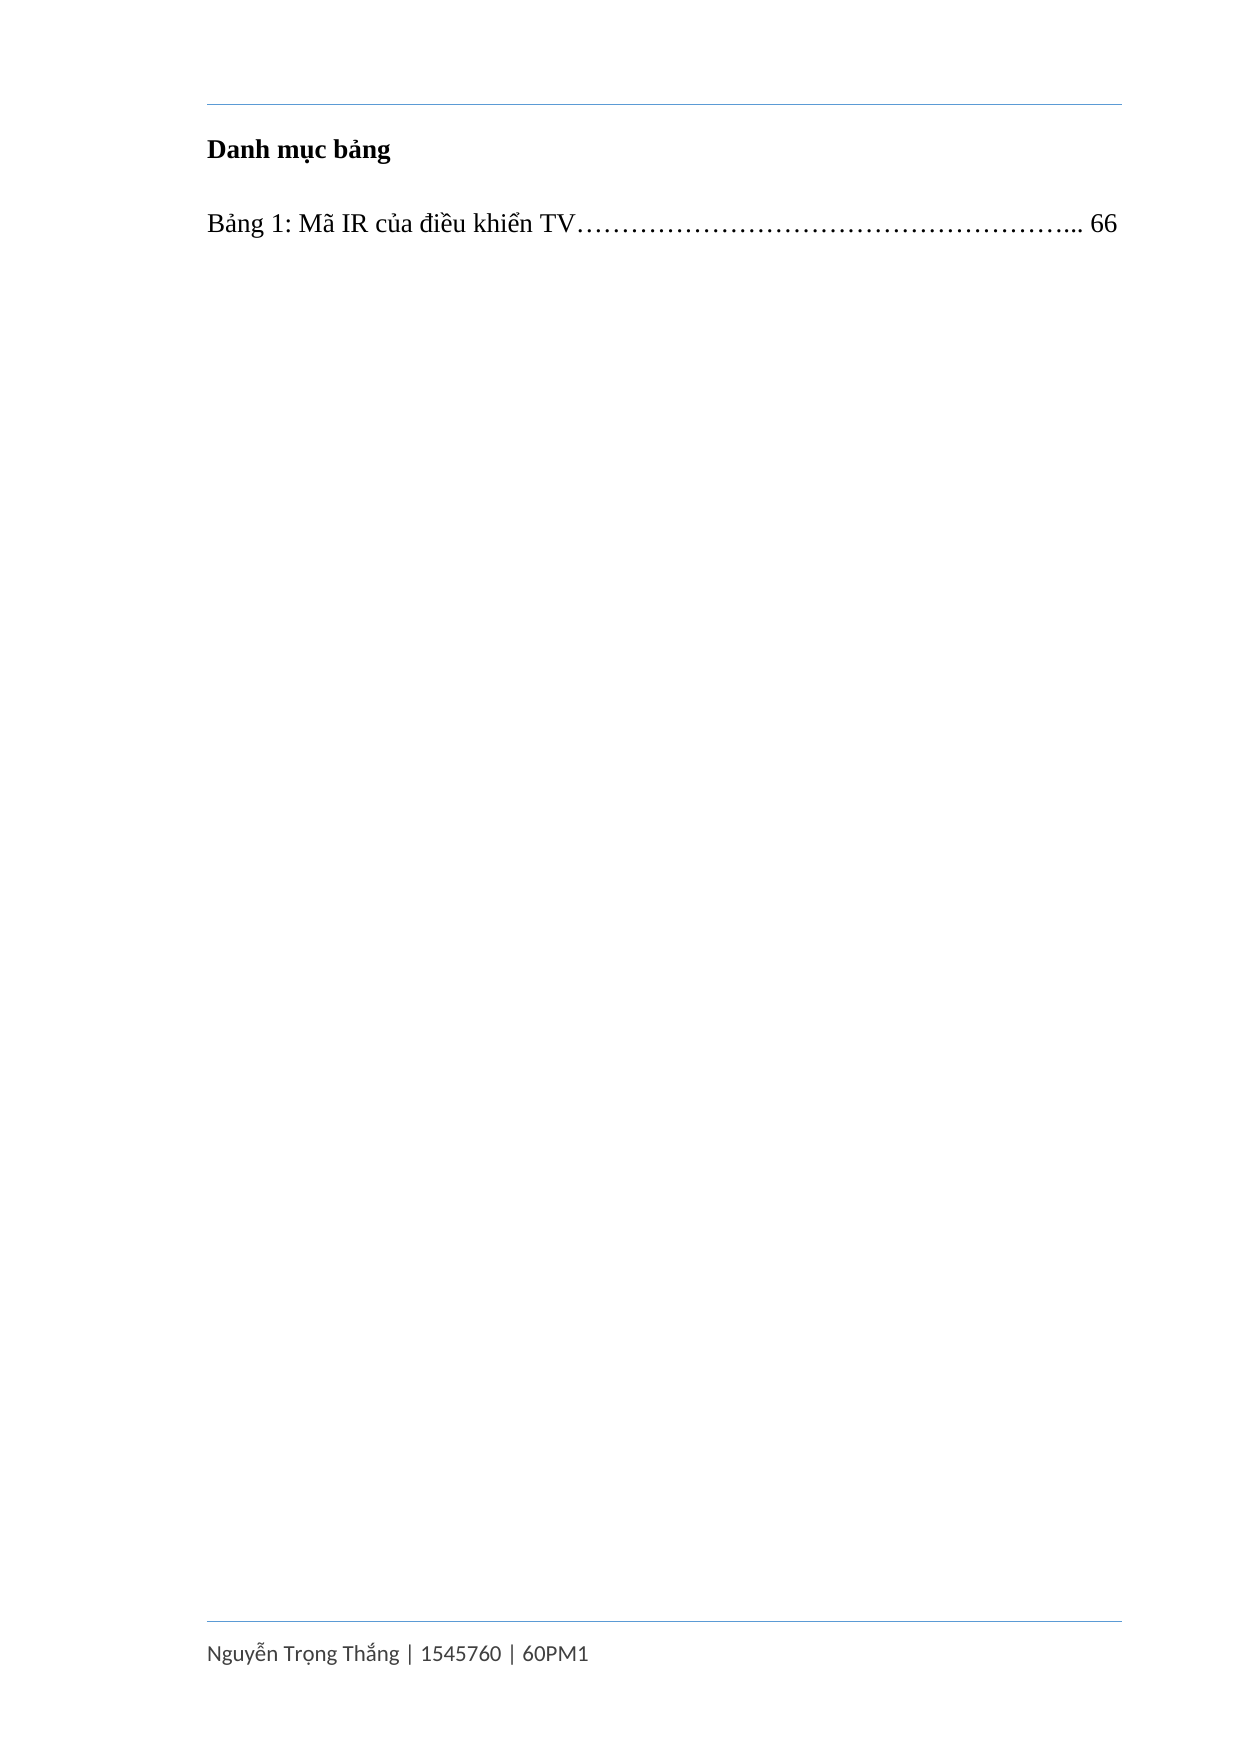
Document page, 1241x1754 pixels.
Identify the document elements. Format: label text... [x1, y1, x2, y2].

text Bảng 1: Mã IR của điều khiển TV………………………………………………... 66 [207, 207, 1122, 238]
text Danh mục bảng [207, 133, 1122, 164]
